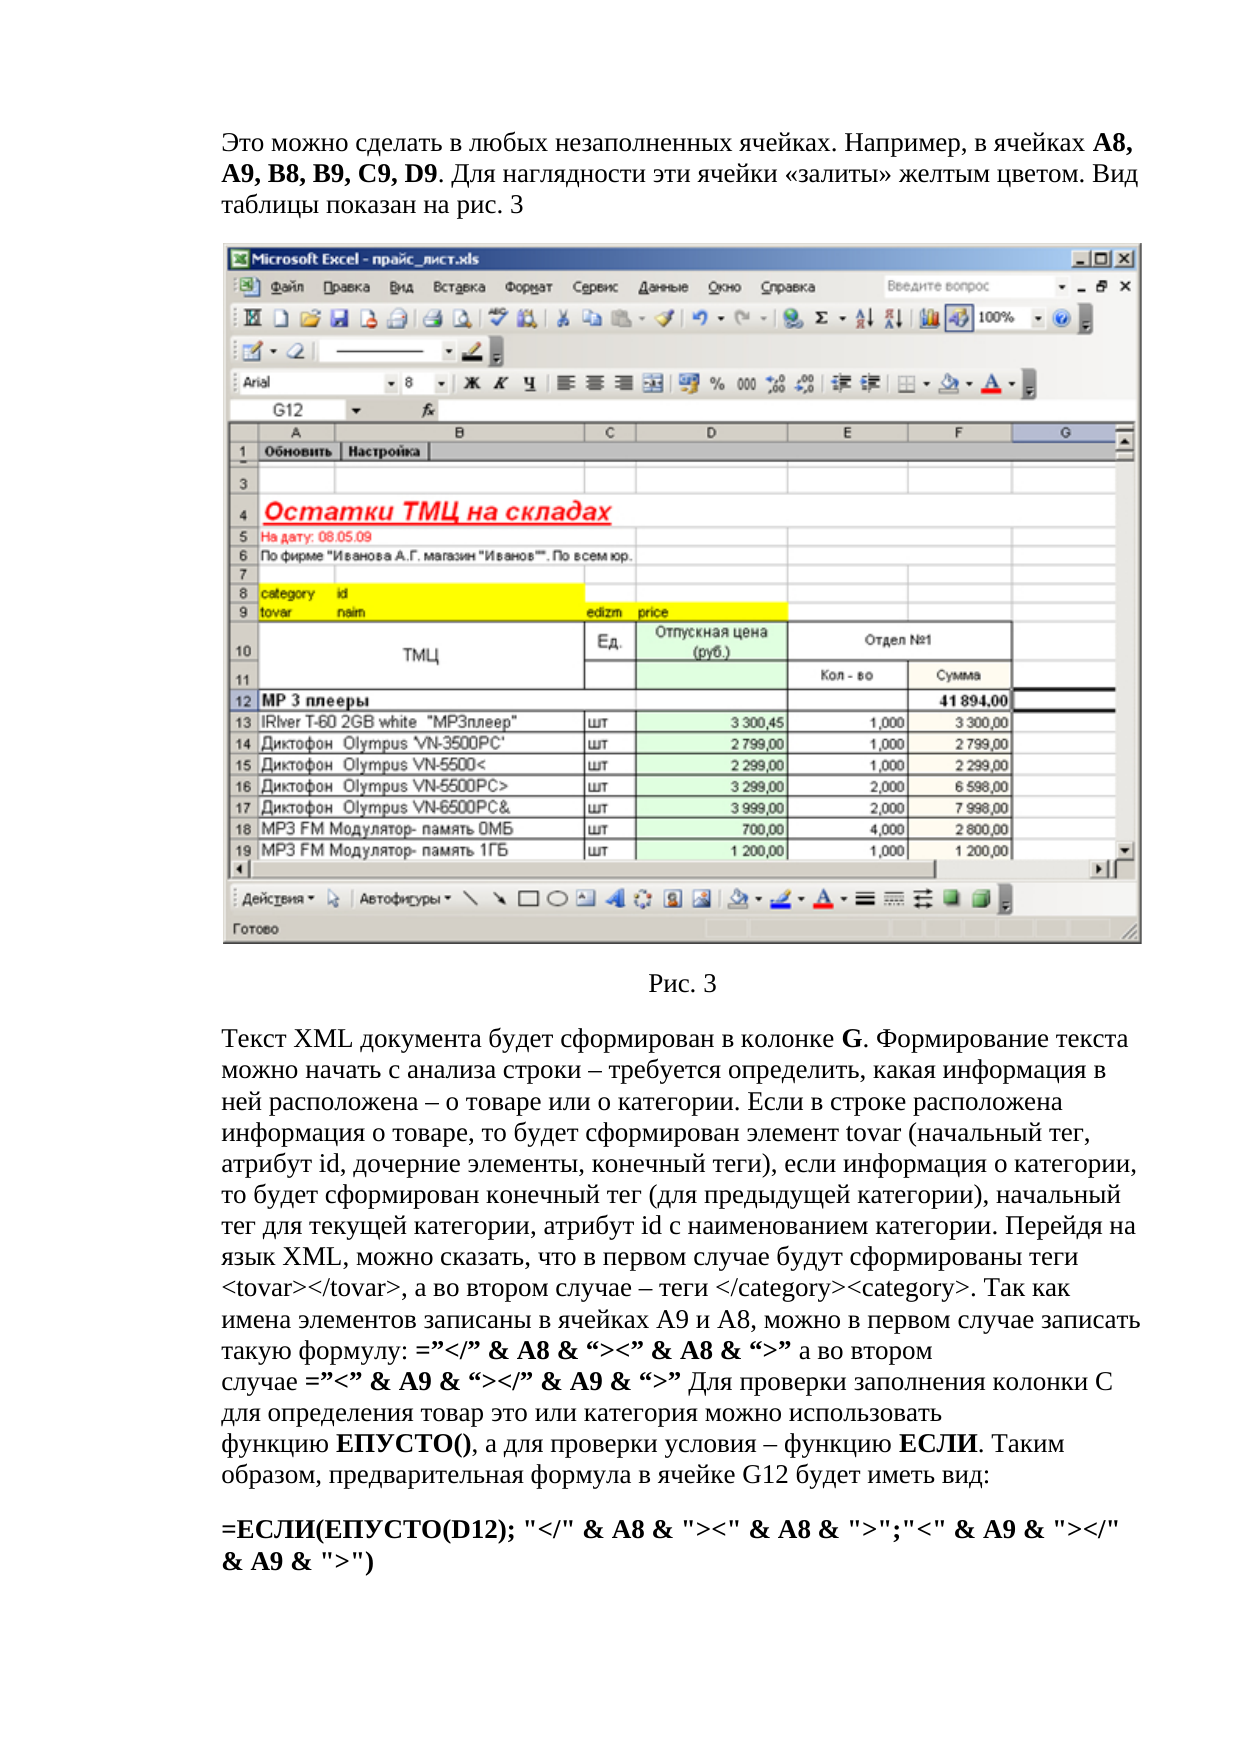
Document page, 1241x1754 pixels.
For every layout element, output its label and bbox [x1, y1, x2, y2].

picture [223, 243, 1142, 944]
table_header [177, 118, 1152, 1608]
